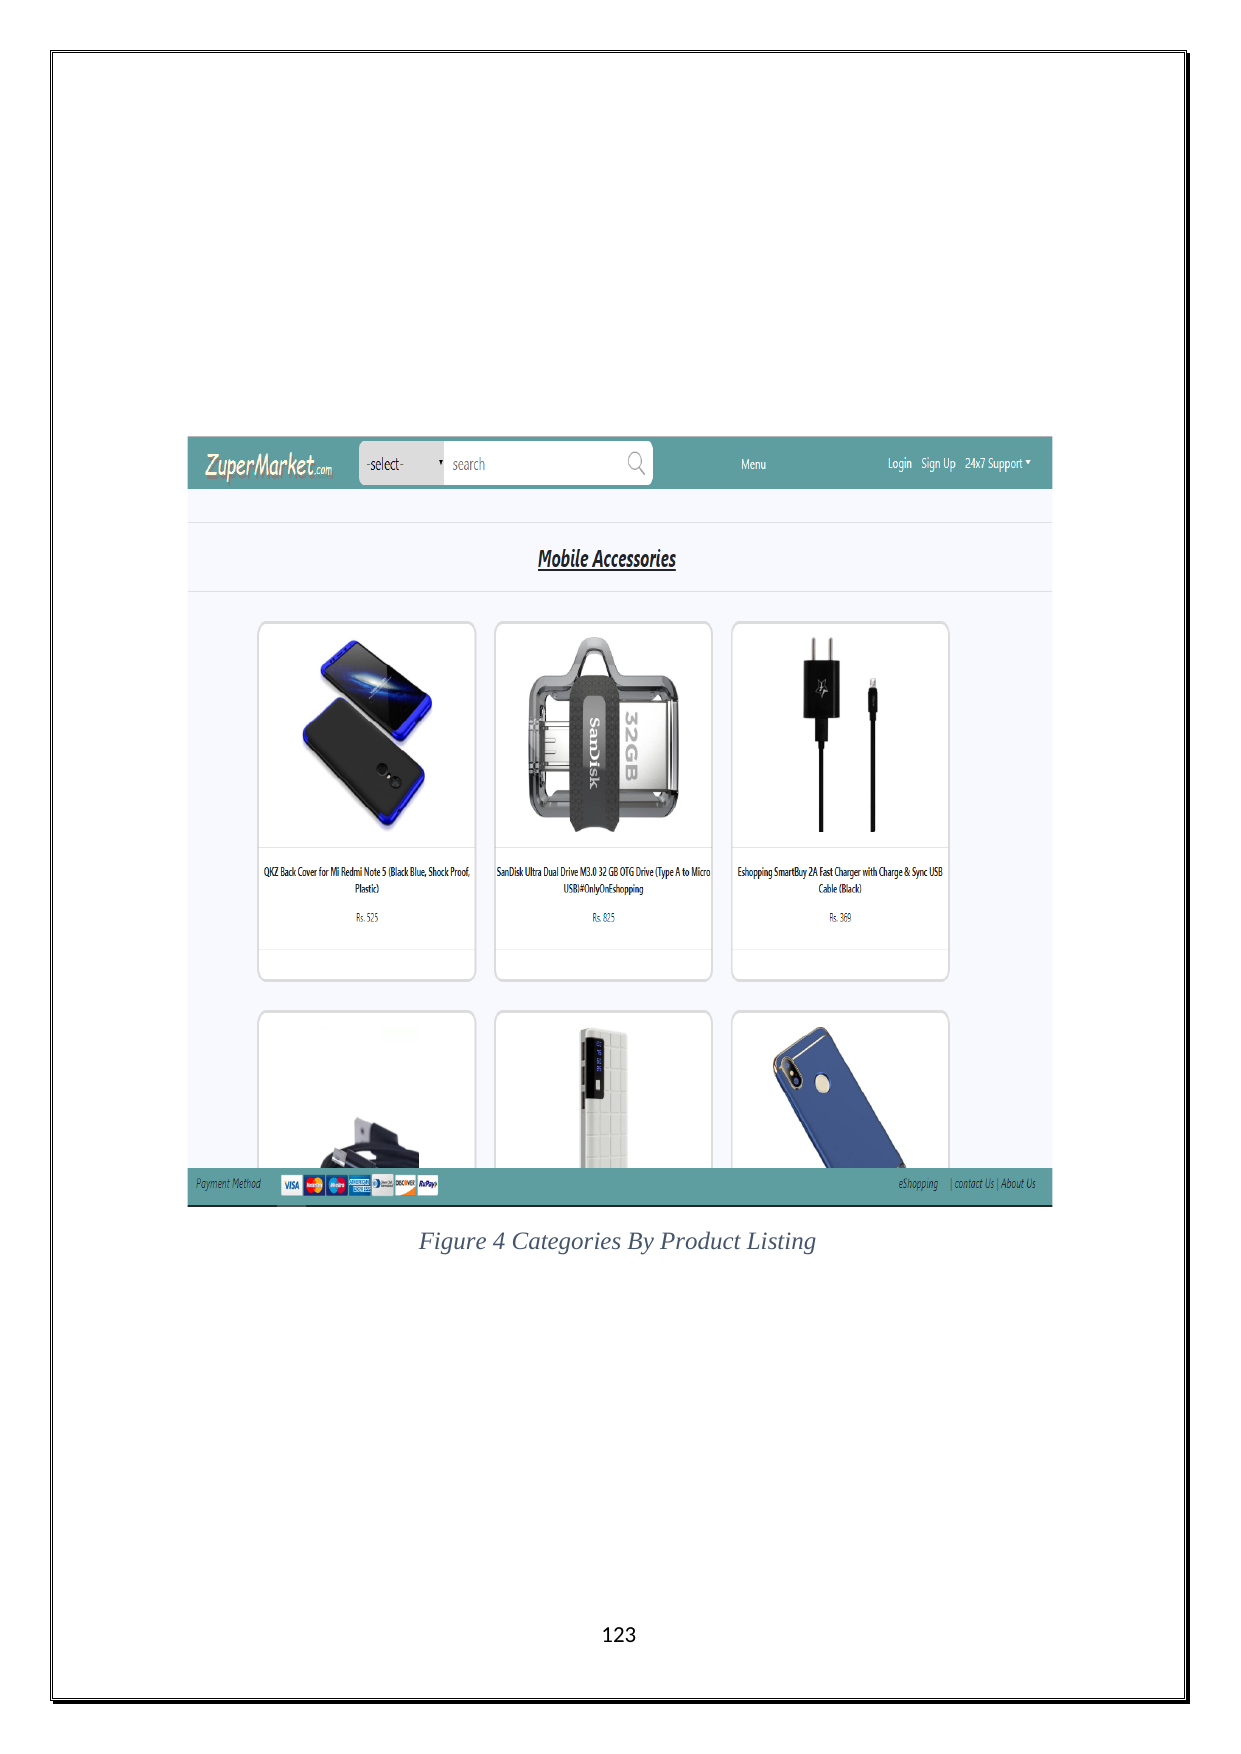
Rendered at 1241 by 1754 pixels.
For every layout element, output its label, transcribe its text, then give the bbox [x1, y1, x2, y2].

picture [187, 436, 1053, 1207]
text Figure 4 Categories By Product Listing [187, 1226, 1049, 1254]
